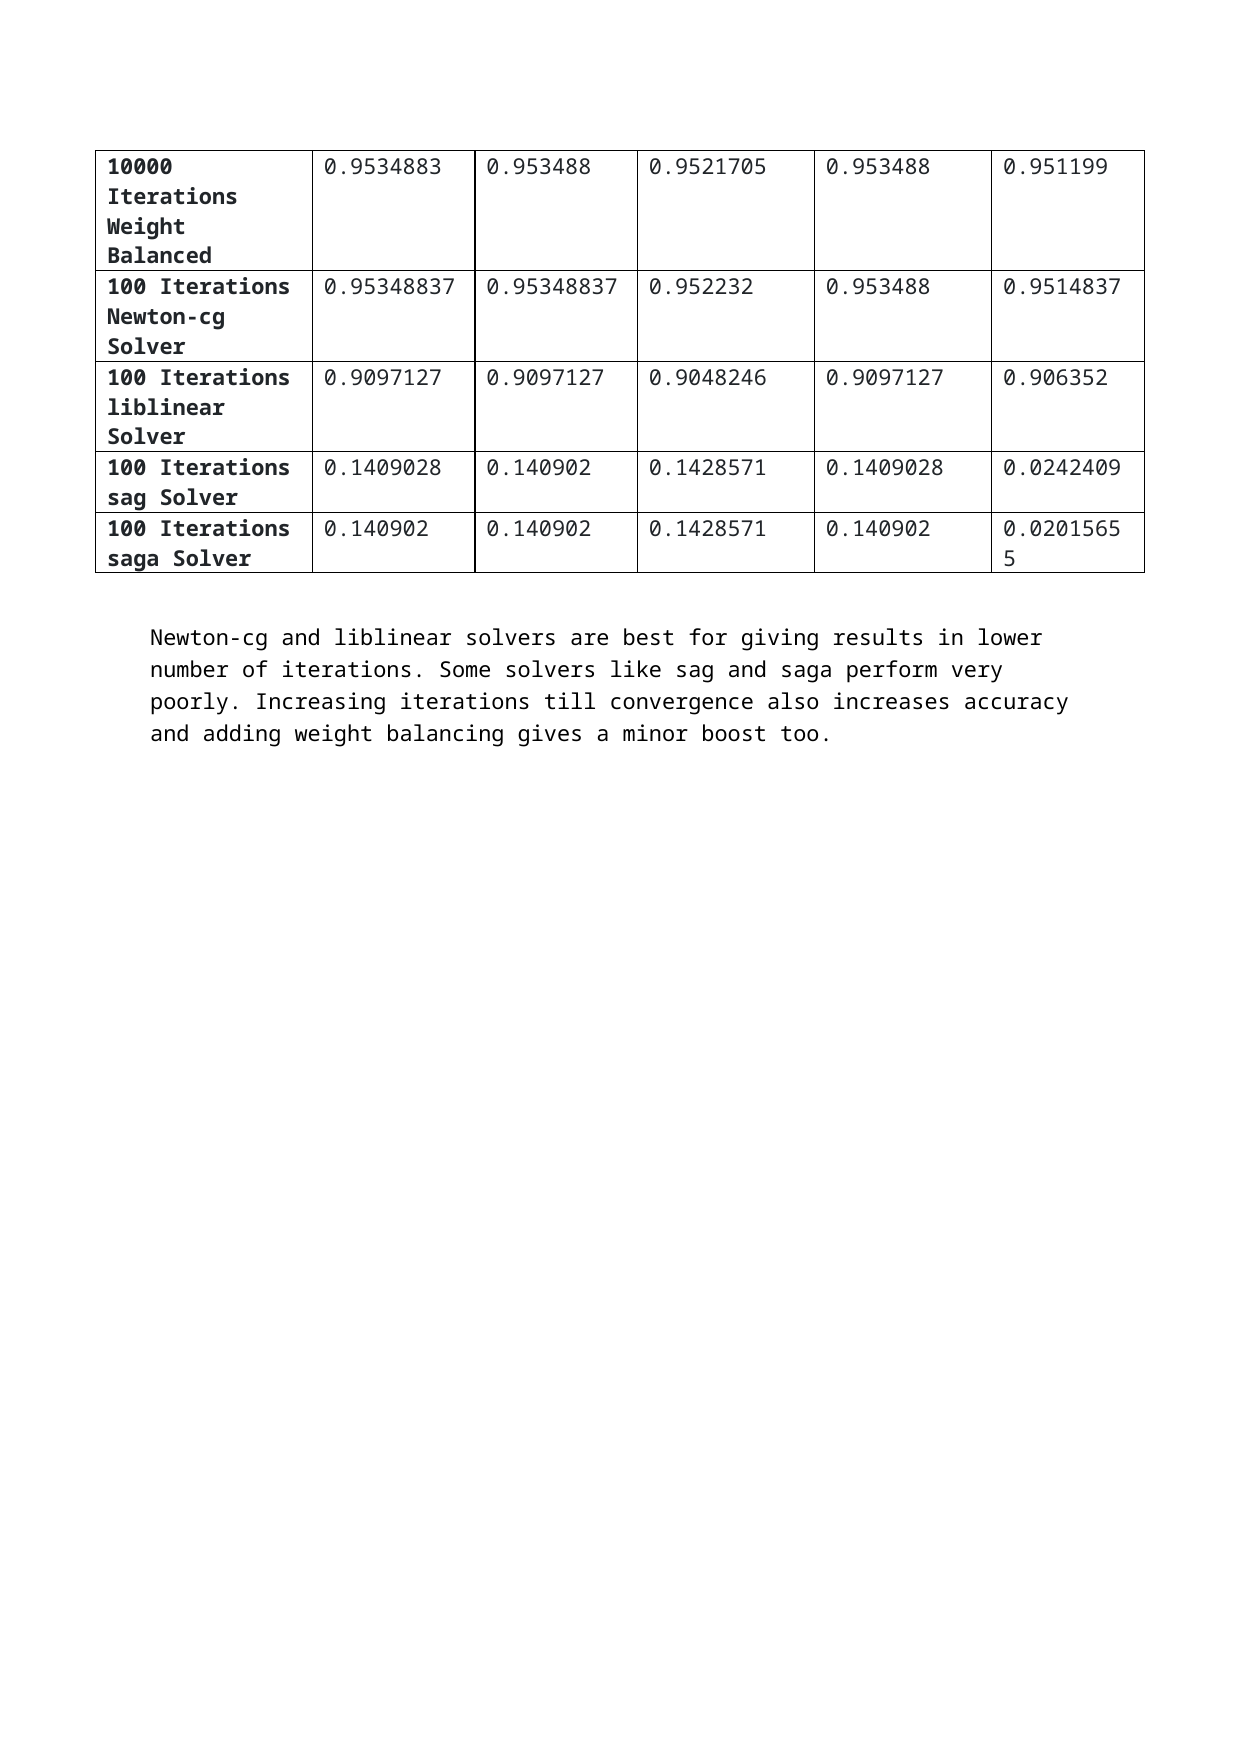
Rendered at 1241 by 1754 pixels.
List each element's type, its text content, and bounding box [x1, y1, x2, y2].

table_cell 0.951199 [992, 151, 1144, 270]
table_cell 0.140902 [476, 452, 637, 512]
table_cell 0.95348837 [476, 271, 637, 361]
table_cell 0.1409028 [815, 452, 991, 512]
table_cell 0.1409028 [313, 452, 474, 512]
table_cell 0.906352 [992, 362, 1144, 451]
table_cell 0.9048246 [638, 362, 814, 451]
table_cell 0.953488 [476, 151, 637, 270]
table_cell 0.9097127 [815, 362, 991, 451]
table_cell 0.9521705 [638, 151, 814, 270]
table_cell 0.0242409 [992, 452, 1144, 512]
table_cell 0.9514837 [992, 271, 1144, 361]
table_cell 0.140902 [313, 513, 474, 572]
table_cell 100 Iterations Newton-cg Solver [186, 271, 312, 361]
table_cell 0.9097127 [476, 362, 637, 451]
table_cell 0.95348837 [313, 271, 474, 361]
table_cell 10000 Iterations Weight Balanced [172, 151, 312, 270]
table_cell 100 Iterations liblinear Solver [186, 362, 312, 451]
table_cell 100 Iterations saga Solver [96, 513, 312, 572]
table_cell 0.140902 [476, 513, 637, 572]
table_cell 0.9097127 [313, 362, 474, 451]
table_cell 0.02015655 [992, 513, 1144, 572]
table_cell 0.140902 [815, 513, 991, 572]
table_cell 100 Iterations sag Solver [238, 452, 312, 512]
table_cell 0.1428571 [638, 513, 814, 572]
table_cell 0.1428571 [638, 452, 814, 512]
table_cell 0.953488 [815, 271, 991, 361]
table_cell 0.9534883 [313, 151, 474, 270]
text Newton-cg and liblinear solvers are best for giving results in lower number of iterations. Some solvers like sag and saga perform very poorly. Increasing iterations till convergence also increases accuracy and adding weight balancing gives a minor boost too. [150, 622, 1090, 748]
table_cell 0.952232 [638, 271, 814, 361]
table_cell 0.953488 [815, 151, 991, 270]
